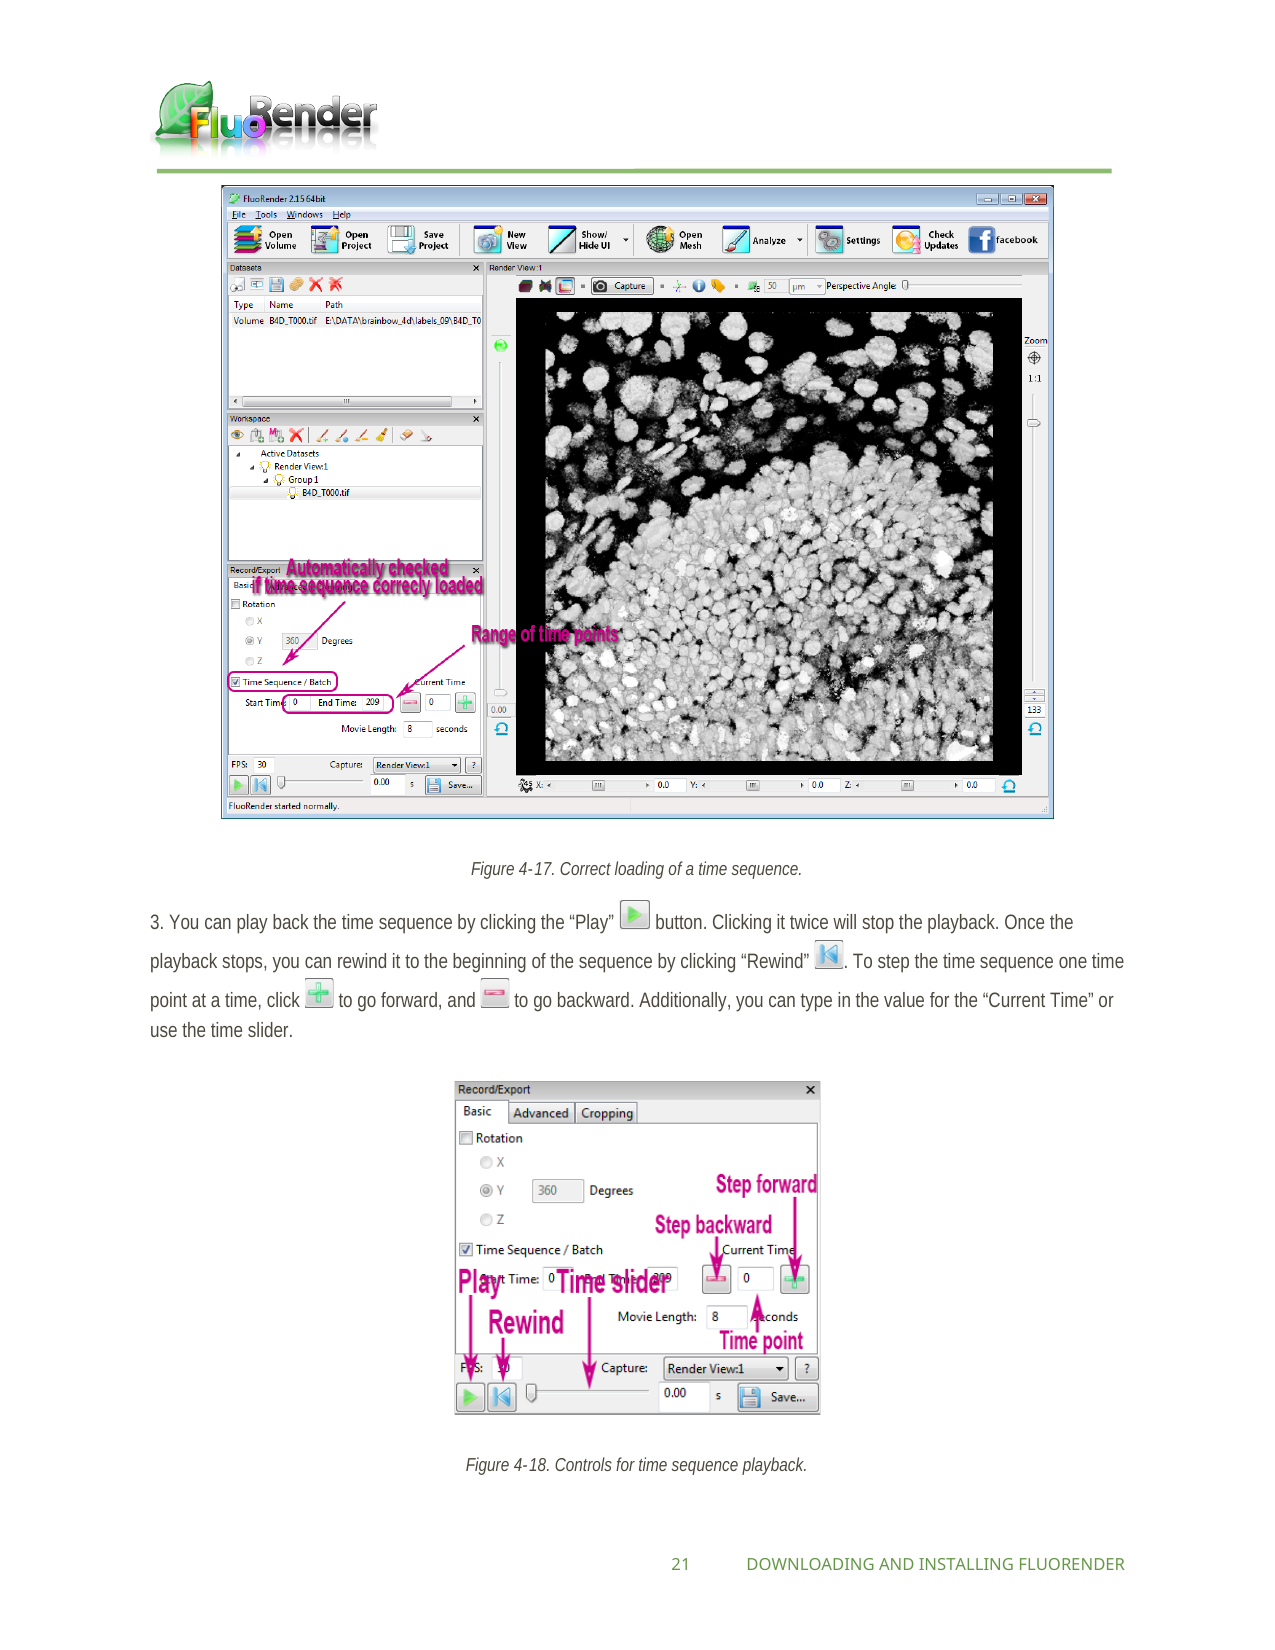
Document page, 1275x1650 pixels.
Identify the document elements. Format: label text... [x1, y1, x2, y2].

picture [480, 978, 510, 1008]
picture [619, 900, 651, 930]
picture [150, 75, 379, 162]
picture [454, 1081, 821, 1415]
text 3. You can play back the time sequence by clicking the “Play” button. Clicking it twice will stop the playback. Once the playback stops, you can rewind it to the beginning of the sequence by clicking “Rewind” . To step the time sequence one time point at a time, click to go forward, and to go backward. Additionally, you can type in the value for the “Current Time” or use the time slider. [150, 900, 1125, 1042]
picture [221, 185, 1054, 819]
picture [305, 978, 334, 1008]
picture [814, 940, 844, 969]
